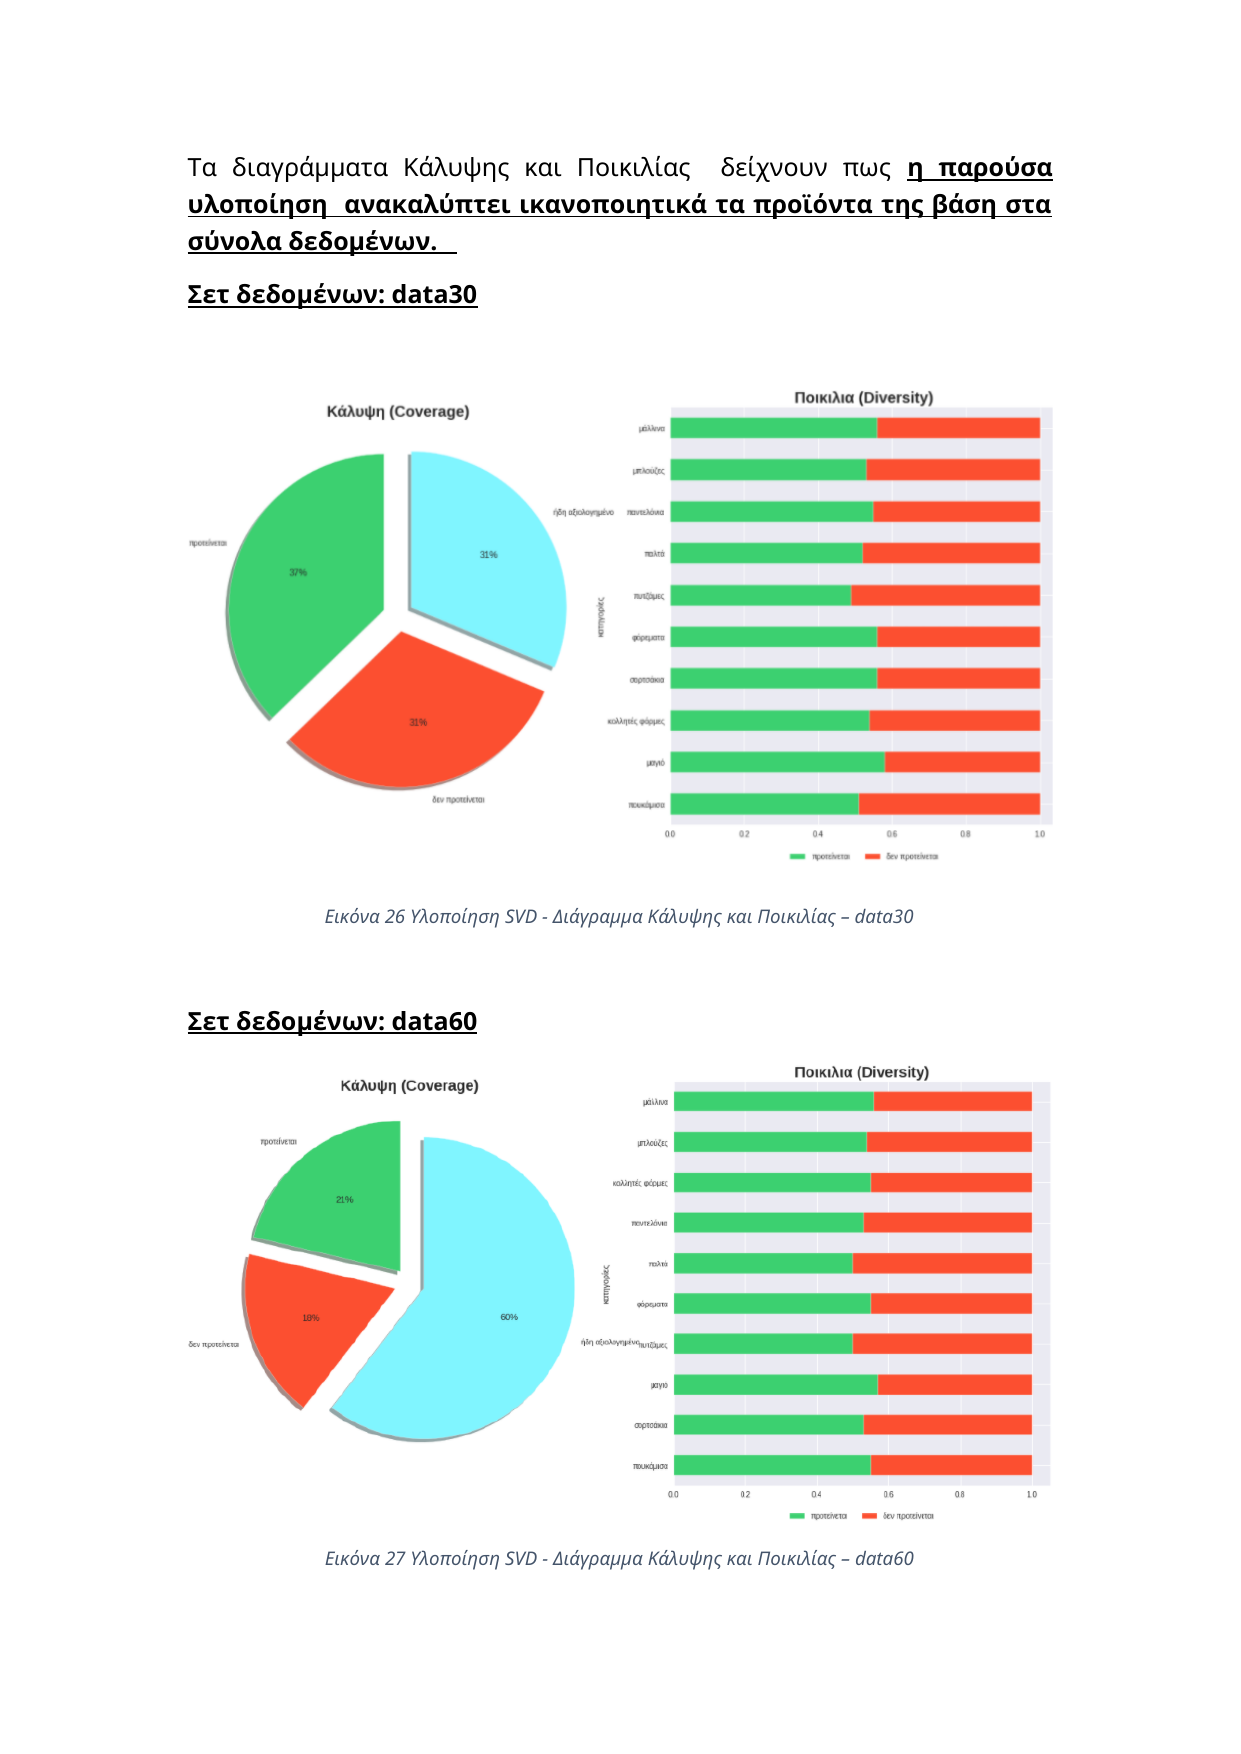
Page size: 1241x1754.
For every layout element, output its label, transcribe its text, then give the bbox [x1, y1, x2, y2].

text Εικόνα 27 Υλοποίηση SVD - Διάγραμμα Κάλυψης και Ποικιλίας – data60 [187, 1545, 1053, 1571]
picture [187, 1056, 1053, 1526]
text Σετ δεδομένων: data60 [187, 1003, 1053, 1037]
picture [187, 383, 1053, 865]
text Τα διαγράμματα Κάλυψης και Ποικιλίας δείχνουν πως η παρούσα υλοποίηση ανακαλύπτει ικανοποιητικά τα προϊόντα της βάση στα σύνολα δεδομένων. [187, 150, 1053, 258]
text Εικόνα 26 Υλοποίηση SVD - Διάγραμμα Κάλυψης και Ποικιλίας – data30 [187, 903, 1053, 929]
text Σετ δεδομένων: data30 [187, 277, 1053, 311]
